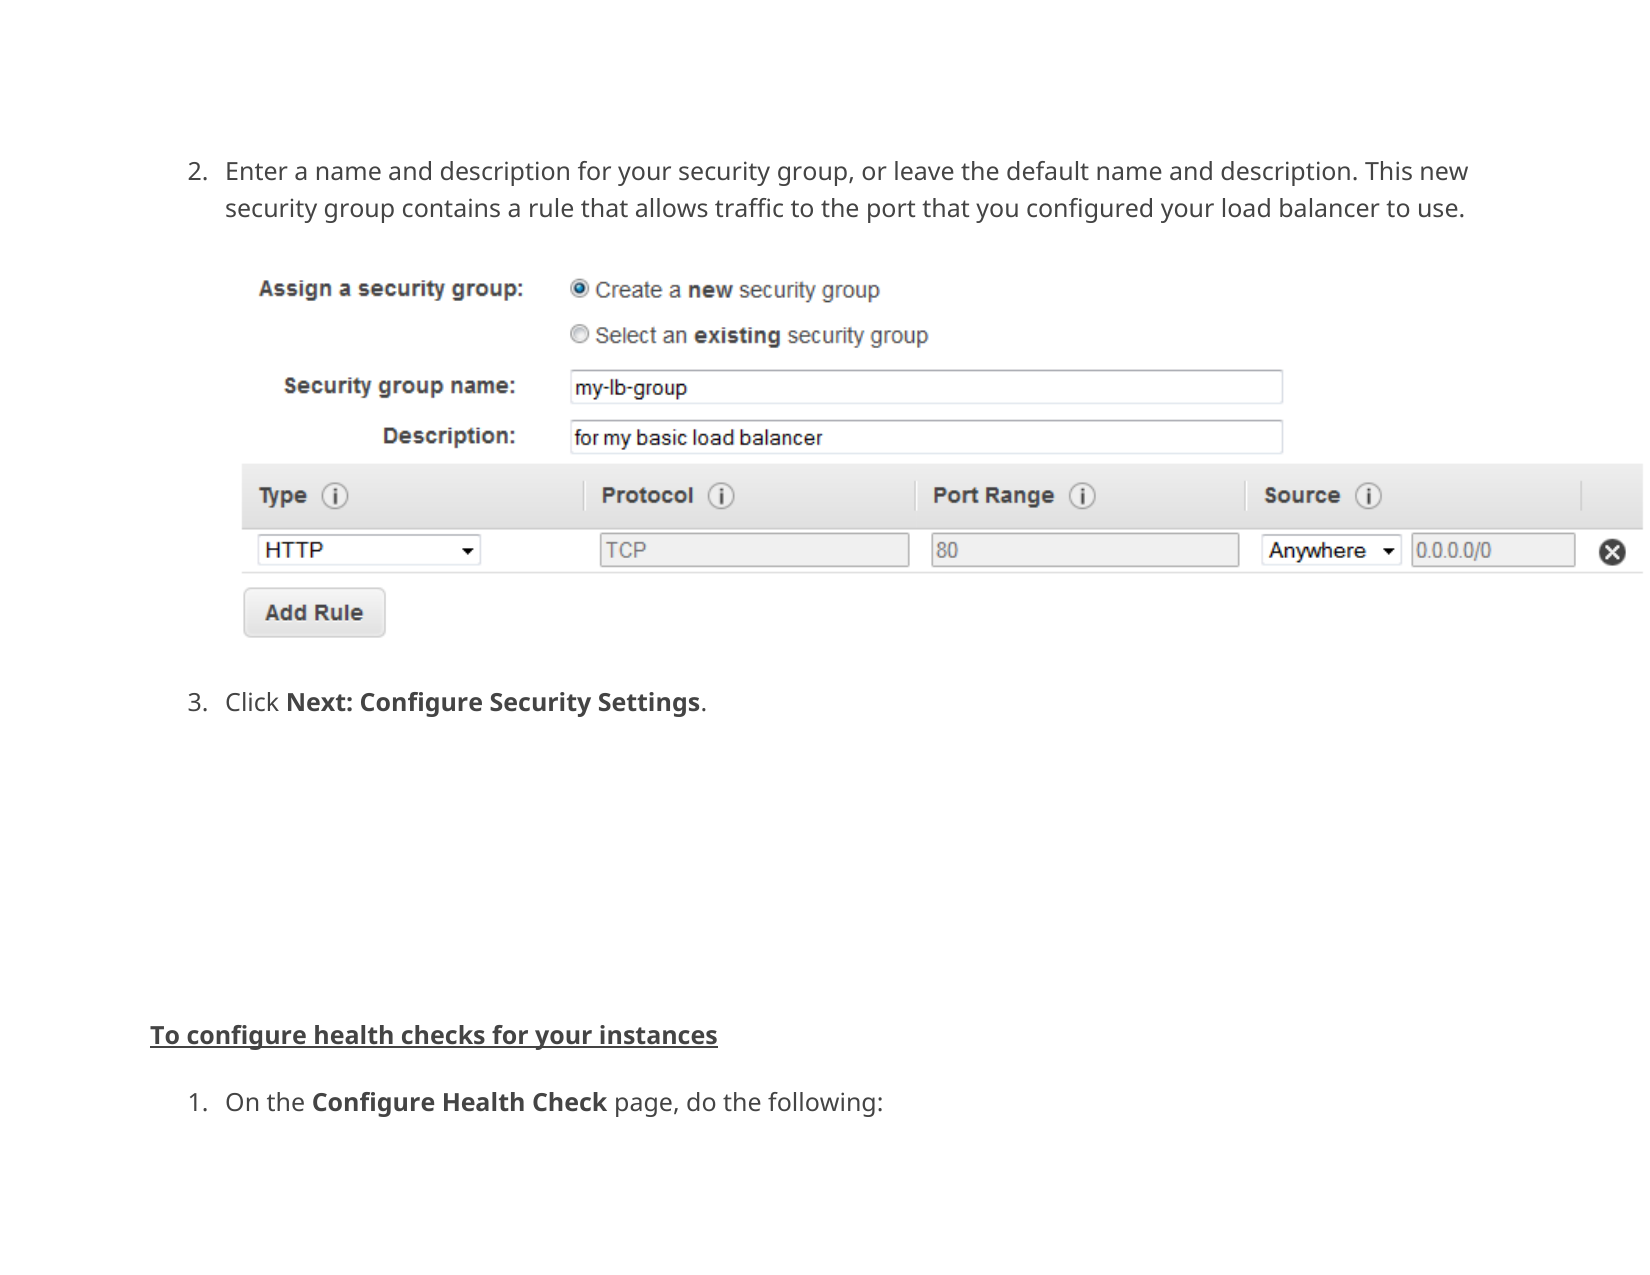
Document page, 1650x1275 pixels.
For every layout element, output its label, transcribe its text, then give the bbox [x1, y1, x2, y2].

list On the Configure Health Check page, do the following: [187, 1081, 1500, 1118]
text To configure health checks for your instances [150, 1014, 1500, 1052]
list Click Next: Configure Security Settings. [187, 681, 1500, 718]
list Enter a name and description for your security group, or leave the default name and description. This new security group contains a rule that allows traffic to the port that you configured your load balancer to use. [187, 150, 1500, 225]
picture [225, 254, 1650, 652]
